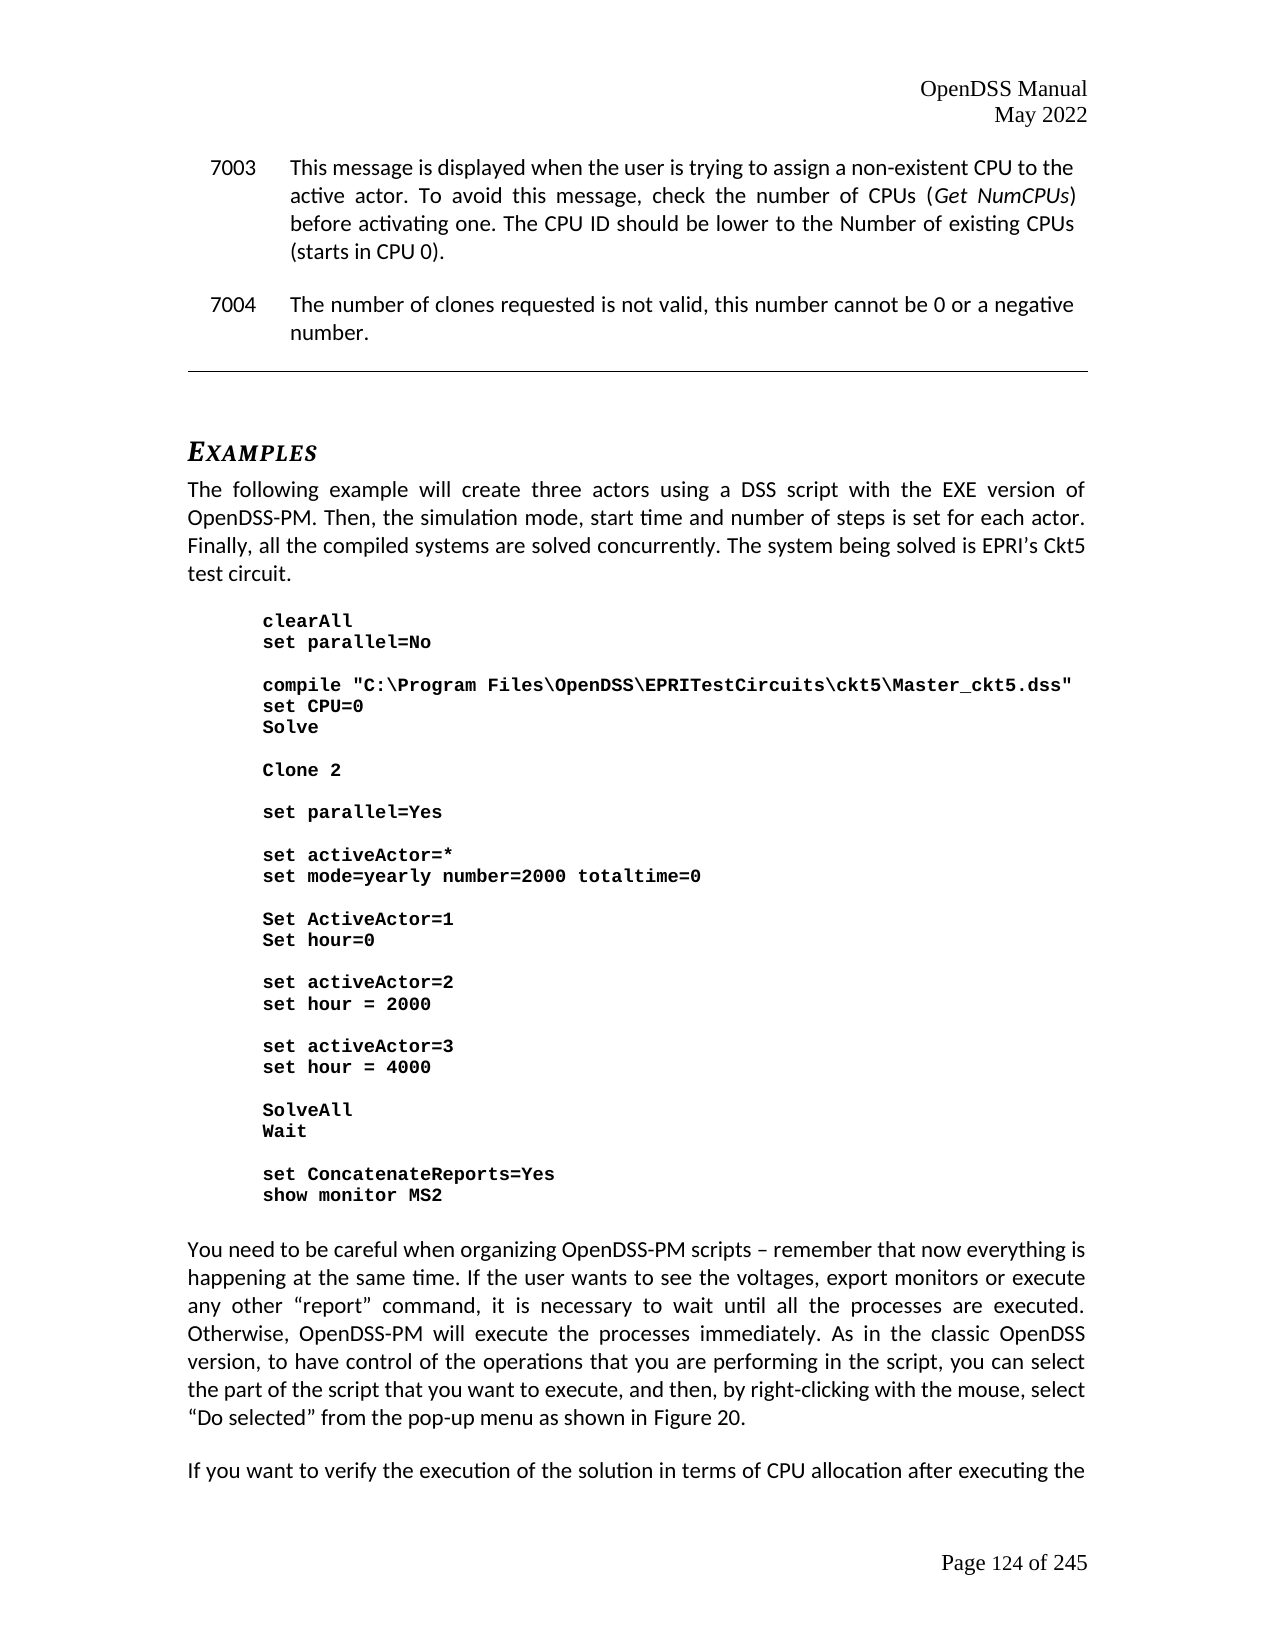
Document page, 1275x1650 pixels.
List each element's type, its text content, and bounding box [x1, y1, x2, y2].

text set activeActor=3 [262, 1037, 1087, 1058]
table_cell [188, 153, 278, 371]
text The following example will create three actors using a DSS script with the EXE version of OpenDSS-PM. Then, the simulation mode, start time and number of steps is set for each actor. Finally, all the compiled systems are solved concurrently. The system being solved is EPRI’s Ckt5 test circuit. [187, 475, 1087, 587]
text set parallel=No [262, 633, 1087, 654]
text set activeActor=2 [262, 973, 1087, 994]
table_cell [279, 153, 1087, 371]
text Clone 2 [262, 761, 1087, 782]
text set hour = 4000 [262, 1058, 1087, 1079]
text Set ActiveActor=1 [262, 909, 1087, 931]
text You need to be careful when organizing OpenDSS-PM scripts – remember that now everything is happening at the same time. If the user wants to see the voltages, export monitors or execute any other “report” command, it is necessary to wait until all the processes are executed. Otherwise, OpenDSS-PM will execute the processes immediately. As in the classic OpenDSS version, to have control of the operations that you are performing in the script, you can select the part of the script that you want to execute, and then, by right-clicking with the mouse, select “Do selected” from the pop-up menu as shown in Figure 20. [187, 1235, 1087, 1431]
text set parallel=Yes [262, 803, 1087, 824]
text show monitor MS2 [262, 1186, 1087, 1207]
text SolveAll [262, 1101, 1087, 1122]
text set activeActor=* [262, 846, 1087, 867]
text set ConcatenateReports=Yes [262, 1164, 1087, 1186]
text set CPU=0 [262, 697, 1087, 718]
text Wait [262, 1122, 1087, 1143]
text Set hour=0 [262, 931, 1087, 952]
text clearAll [262, 612, 1087, 633]
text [187, 1456, 1087, 1484]
text set hour = 2000 [262, 994, 1087, 1016]
text set mode=yearly number=2000 totaltime=0 [262, 867, 1087, 888]
text Solve [262, 718, 1087, 739]
text compile "C:\Program Files\OpenDSS\EPRITestCircuits\ckt5\Master_ckt5.dss" [262, 676, 1087, 697]
subtitle Examples [187, 435, 1087, 469]
